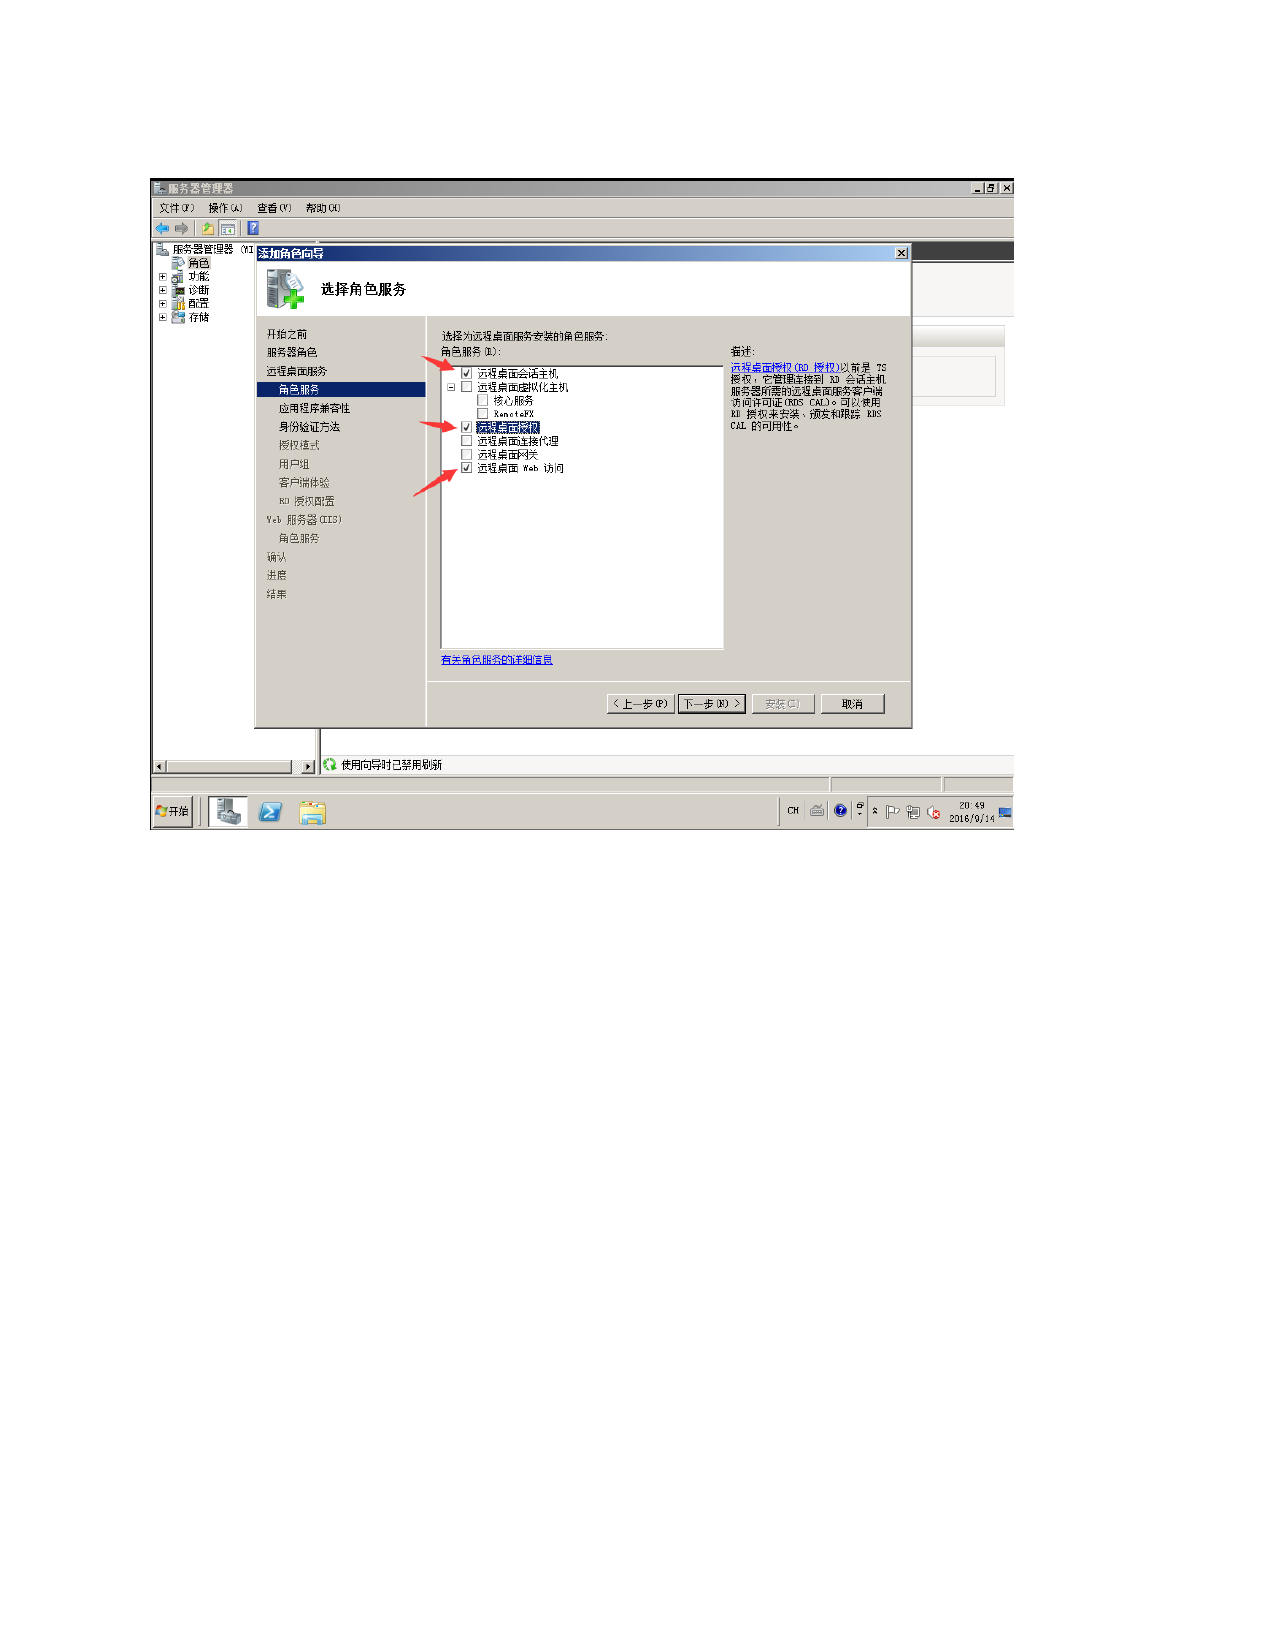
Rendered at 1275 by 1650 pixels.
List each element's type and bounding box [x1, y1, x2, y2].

picture [150, 178, 1014, 830]
